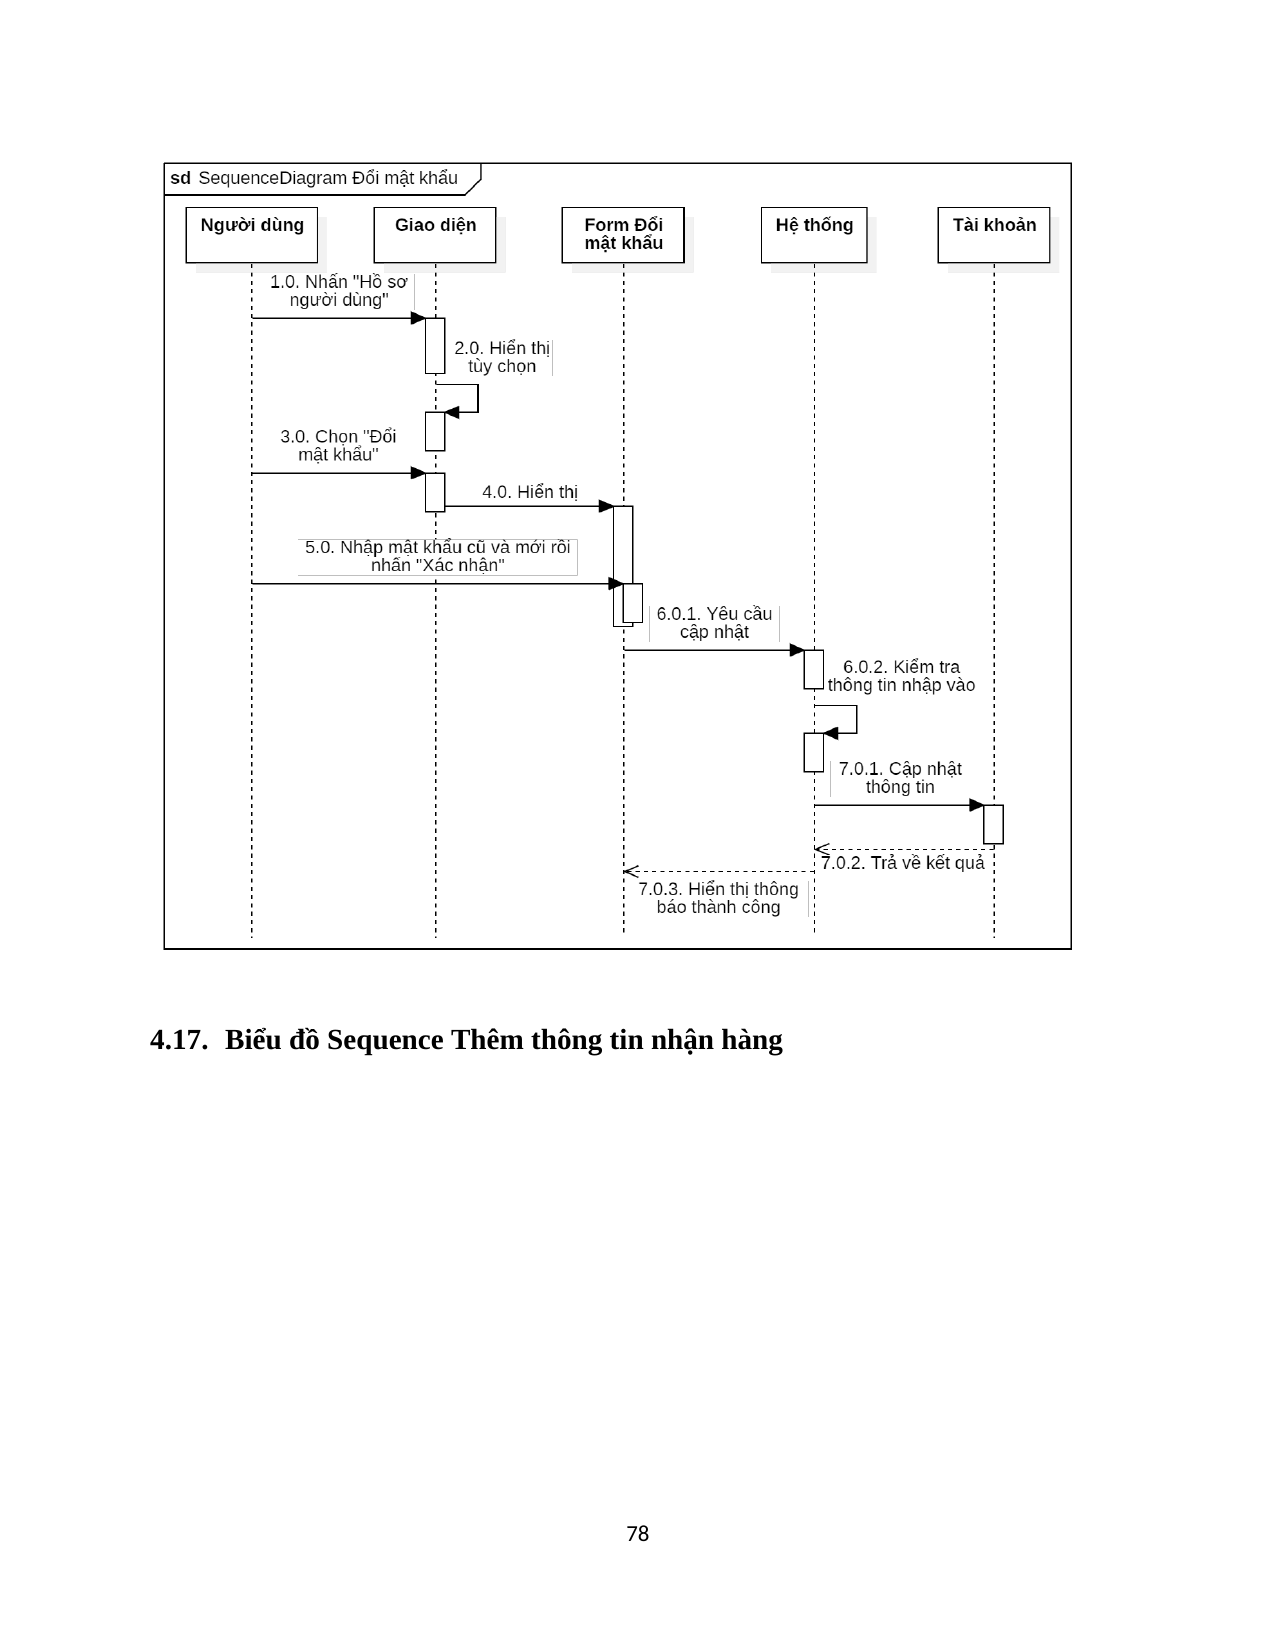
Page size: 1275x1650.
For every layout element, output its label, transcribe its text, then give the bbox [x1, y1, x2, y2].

list Biểu đồ Sequence Thêm thông tin nhận hàng [150, 1022, 1125, 1056]
picture [150, 150, 1125, 1004]
